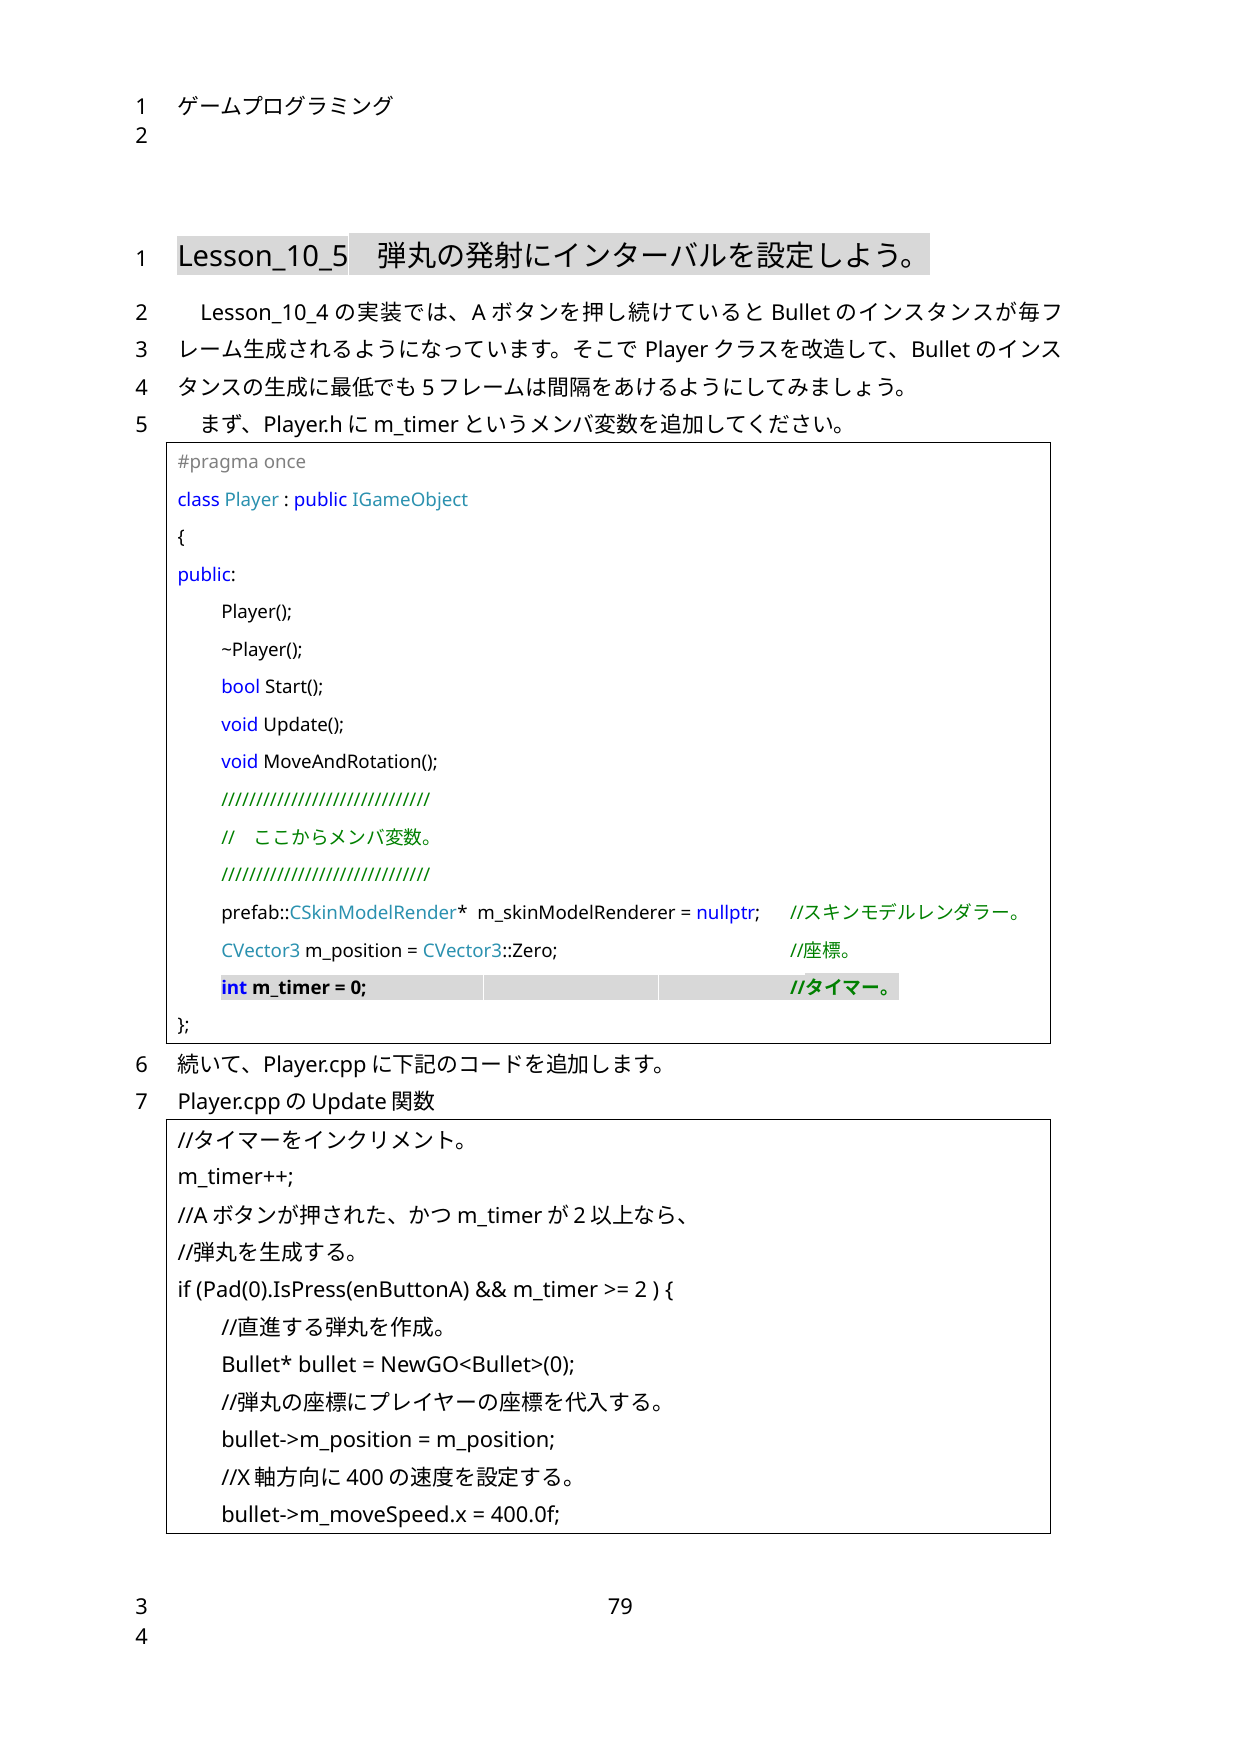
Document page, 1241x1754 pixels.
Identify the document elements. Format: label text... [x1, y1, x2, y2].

table_header #pragma once class Player : public IGameObject { public: Player(); ~Player(); bool Start(); void Update(); void MoveAndRotation(); ////////////////////////////// // ここからメンバ変数。 ////////////////////////////// prefab::CSkinModelRender* m_skinModelRenderer = nullptr; //スキンモデルレンダラー。 CVector3 m_position = CVector3::Zero; //座標。 int m_timer = 0; //タイマー。 }; [167, 443, 1050, 1043]
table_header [167, 1120, 1050, 1532]
text 続いて、Player.cppに下記のコードを追加します。 [177, 1044, 1063, 1081]
subtitle Lesson_10_5 弾丸の発射にインターバルを設定しよう。 [177, 217, 1063, 292]
text Lesson_10_4の実装では、Aボタンを押し続けているとBulletのインスタンスが毎フレーム生成されるようになっています。そこでPlayerクラスを改造して、Bulletのインスタンスの生成に最低でも5フレームは間隔をあけるようにしてみましょう。 [177, 292, 1063, 404]
text Player.cppのUpdate関数 [177, 1081, 1063, 1119]
text まず、Player.hにm_timerというメンバ変数を追加してください。 [177, 404, 1063, 442]
